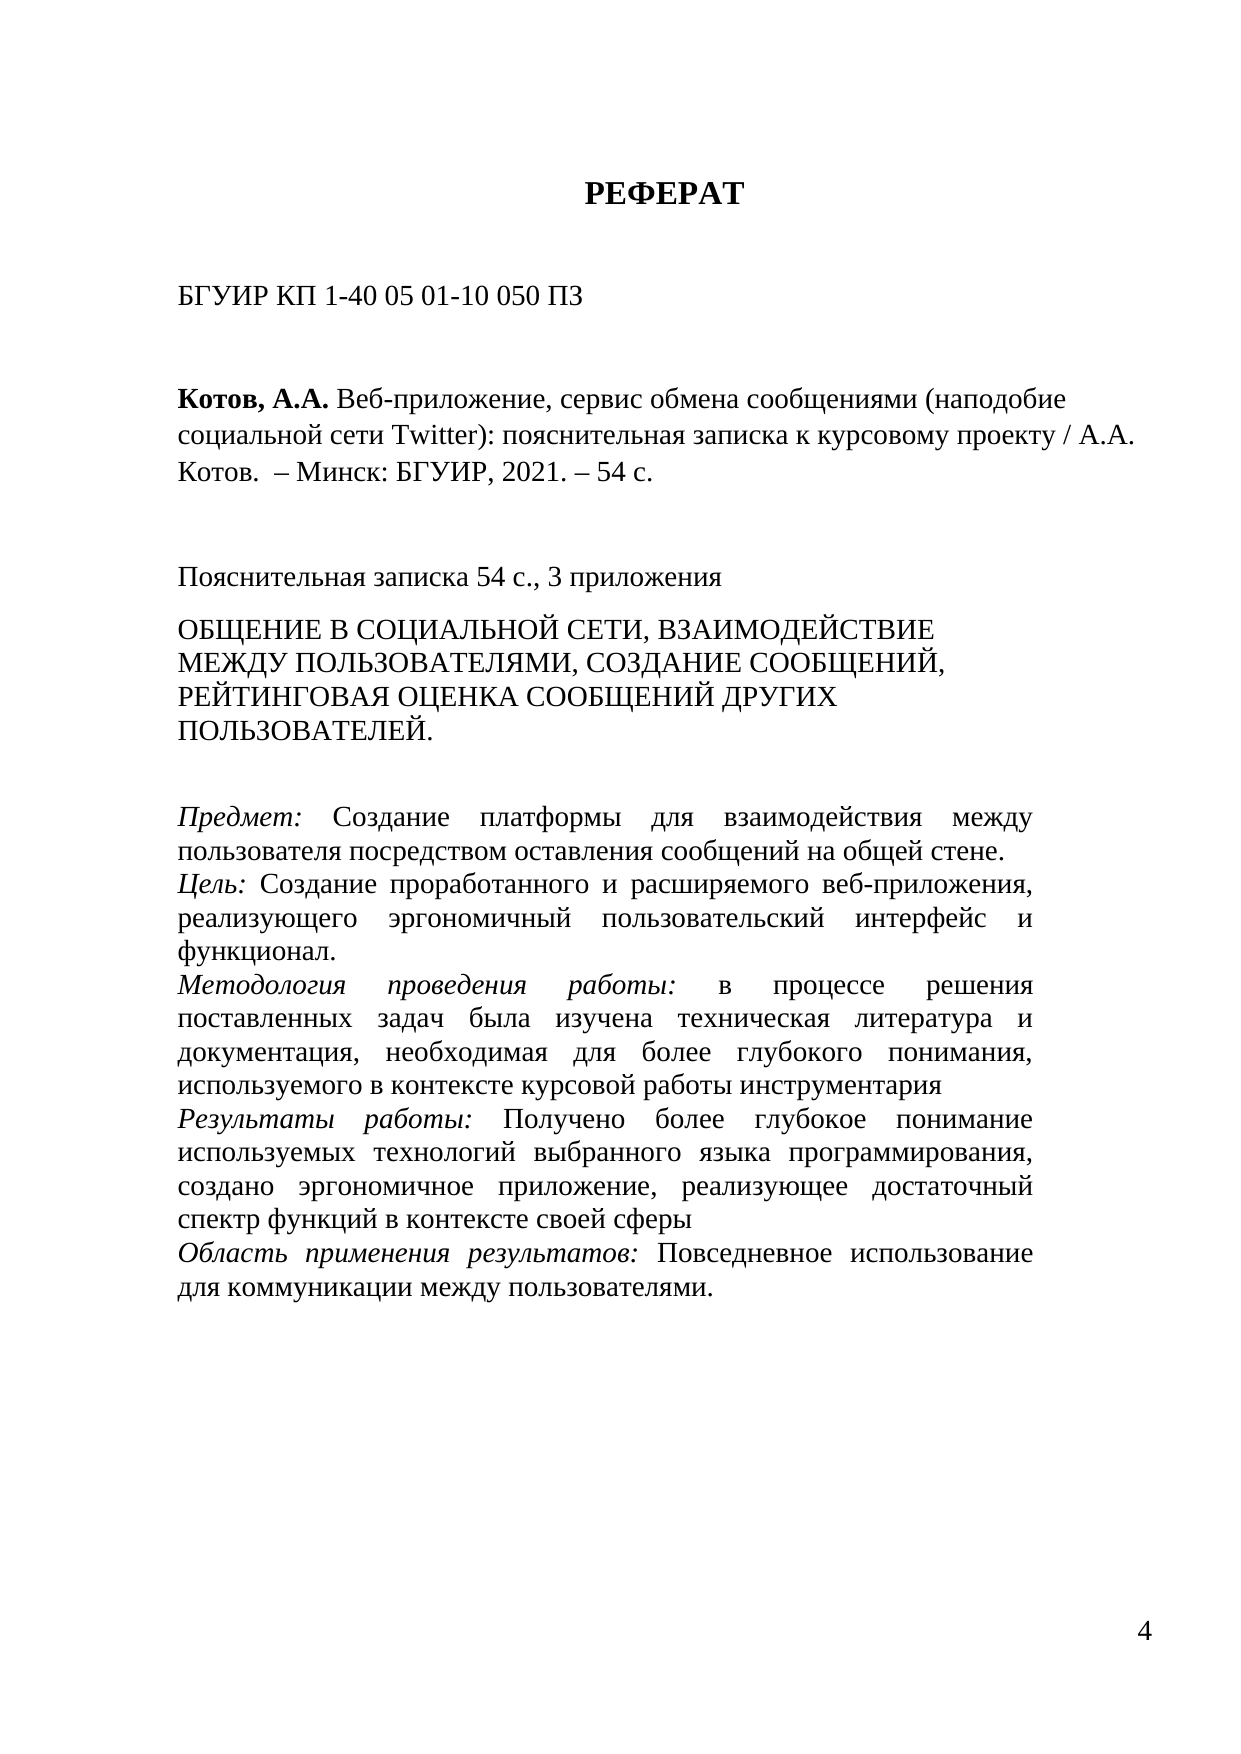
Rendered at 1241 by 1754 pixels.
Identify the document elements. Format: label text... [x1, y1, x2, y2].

text Цель: Создание проработанного и расширяемого веб-приложения, реализующего эргономичный пользовательский интерфейс и функционал. [177, 866, 1033, 967]
text ОБЩЕНИЕ В СОЦИАЛЬНОЙ СЕТИ, ВЗАИМОДЕЙСТВИЕ МЕЖДУ ПОЛЬЗОВАТЕЛЯМИ, СОЗДАНИЕ СООБЩЕНИЙ, РЕЙТИНГОВАЯ ОЦЕНКА СООБЩЕНИЙ ДРУГИХ ПОЛЬЗОВАТЕЛЕЙ. [177, 612, 1033, 746]
text Предмет: Создание платформы для взаимодействия между пользователя посредством оставления сообщений на общей стене. [177, 799, 1033, 866]
text Методология проведения работы: в процессе решения поставленных задач была изучена техническая литература и документация, необходимая для более глубокого понимания, используемого в контексте курсовой работы инструментария [177, 967, 1033, 1101]
text Область применения результатов: Повседневное использование для коммуникации между пользователями. [177, 1235, 1033, 1302]
text БГУИР КП 1-40 05 01-10 050 ПЗ [177, 278, 1152, 312]
text Пояснительная записка 54 с., 3 приложения [177, 559, 1152, 593]
text Результаты работы: Получено более глубокое понимание используемых технологий выбранного языка программирования, создано эргономичное приложение, реализующее достаточный спектр функций в контексте своей сферы [177, 1101, 1033, 1235]
text Котов, А.А. Веб-приложение, сервис обмена сообщениями (наподобие социальной сети Twitter): пояснительная записка к курсовому проекту / А.А. Котов. – Минск: БГУИР, 2021. – 54 с. [177, 381, 1152, 487]
text РЕФЕРАТ [177, 173, 1152, 211]
